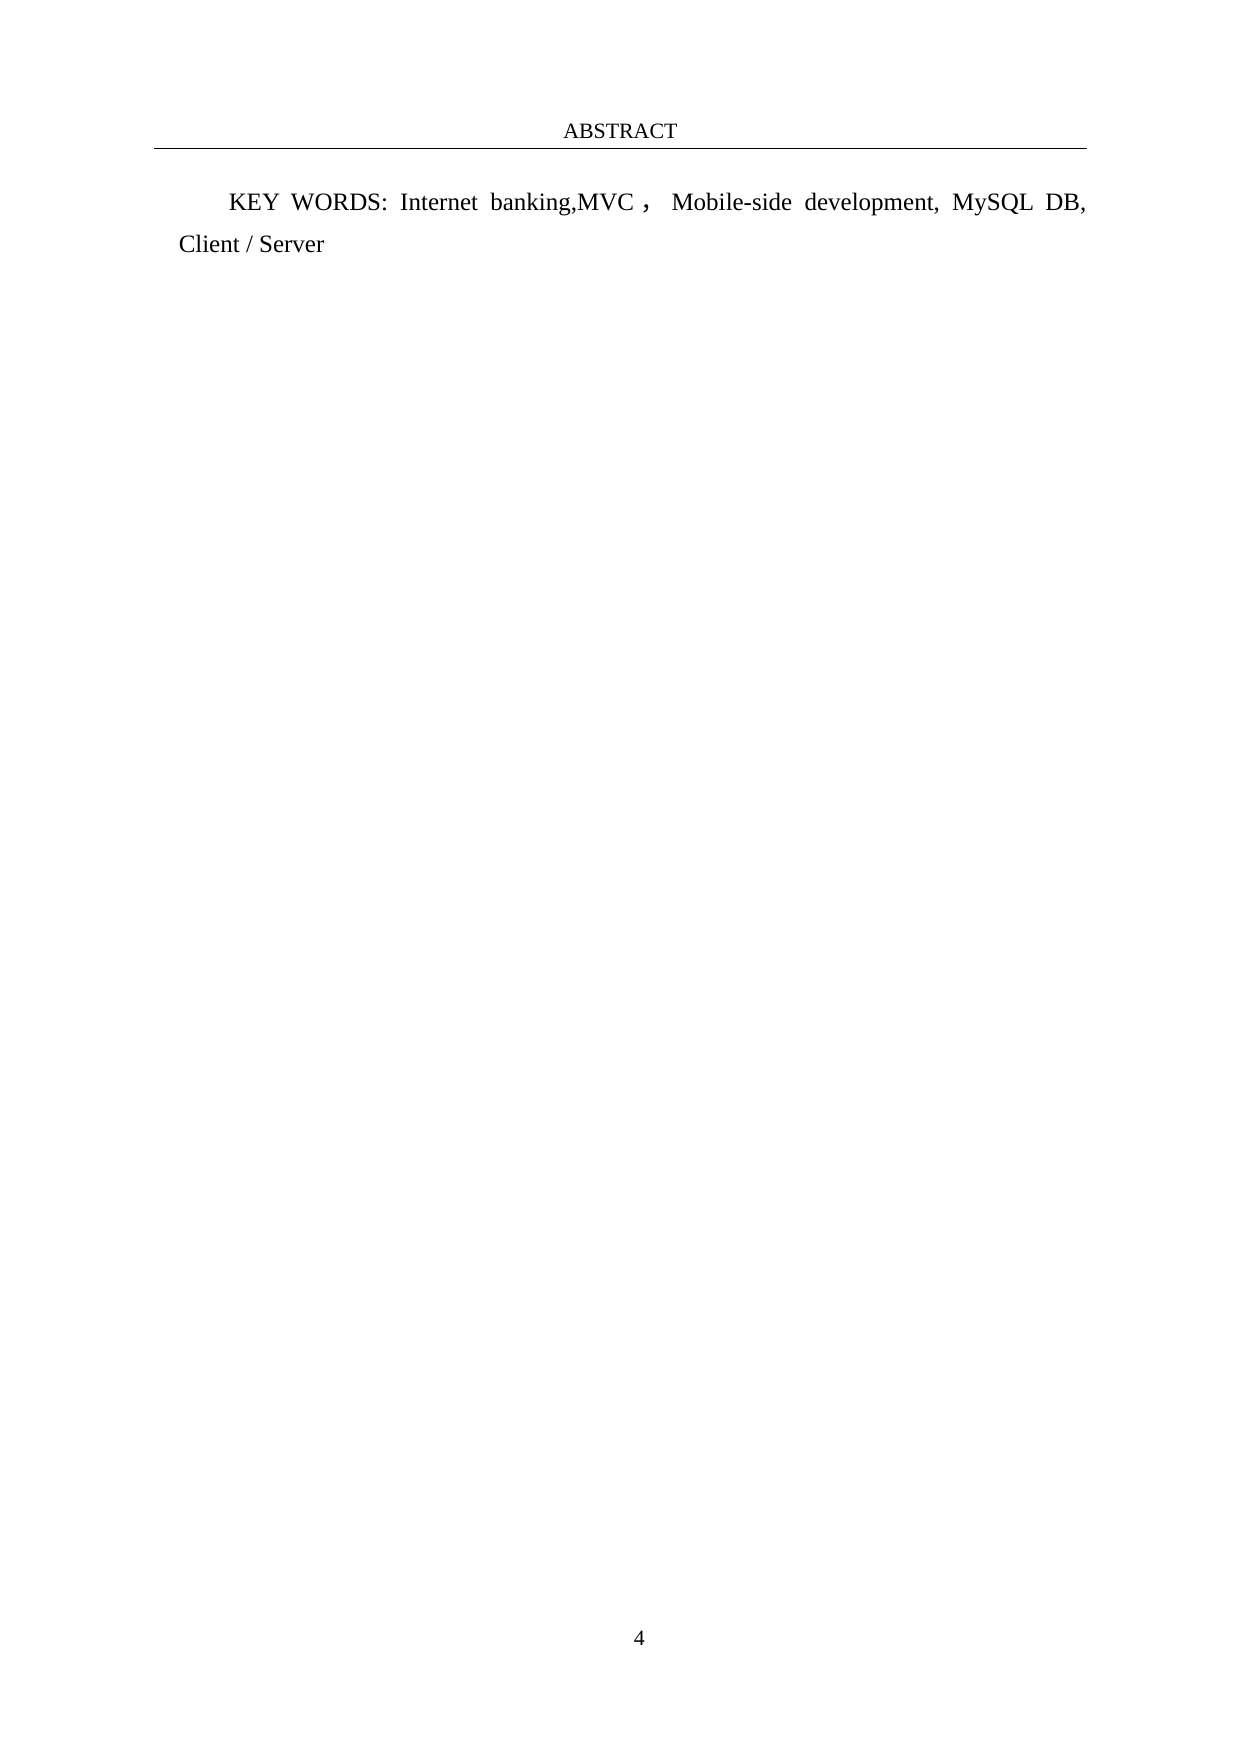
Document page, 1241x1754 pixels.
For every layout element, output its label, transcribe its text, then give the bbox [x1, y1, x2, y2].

text KEY WORDS: Internet banking,MVC，Mobile-side development, MySQL DB, Client / Server [178, 177, 1087, 261]
